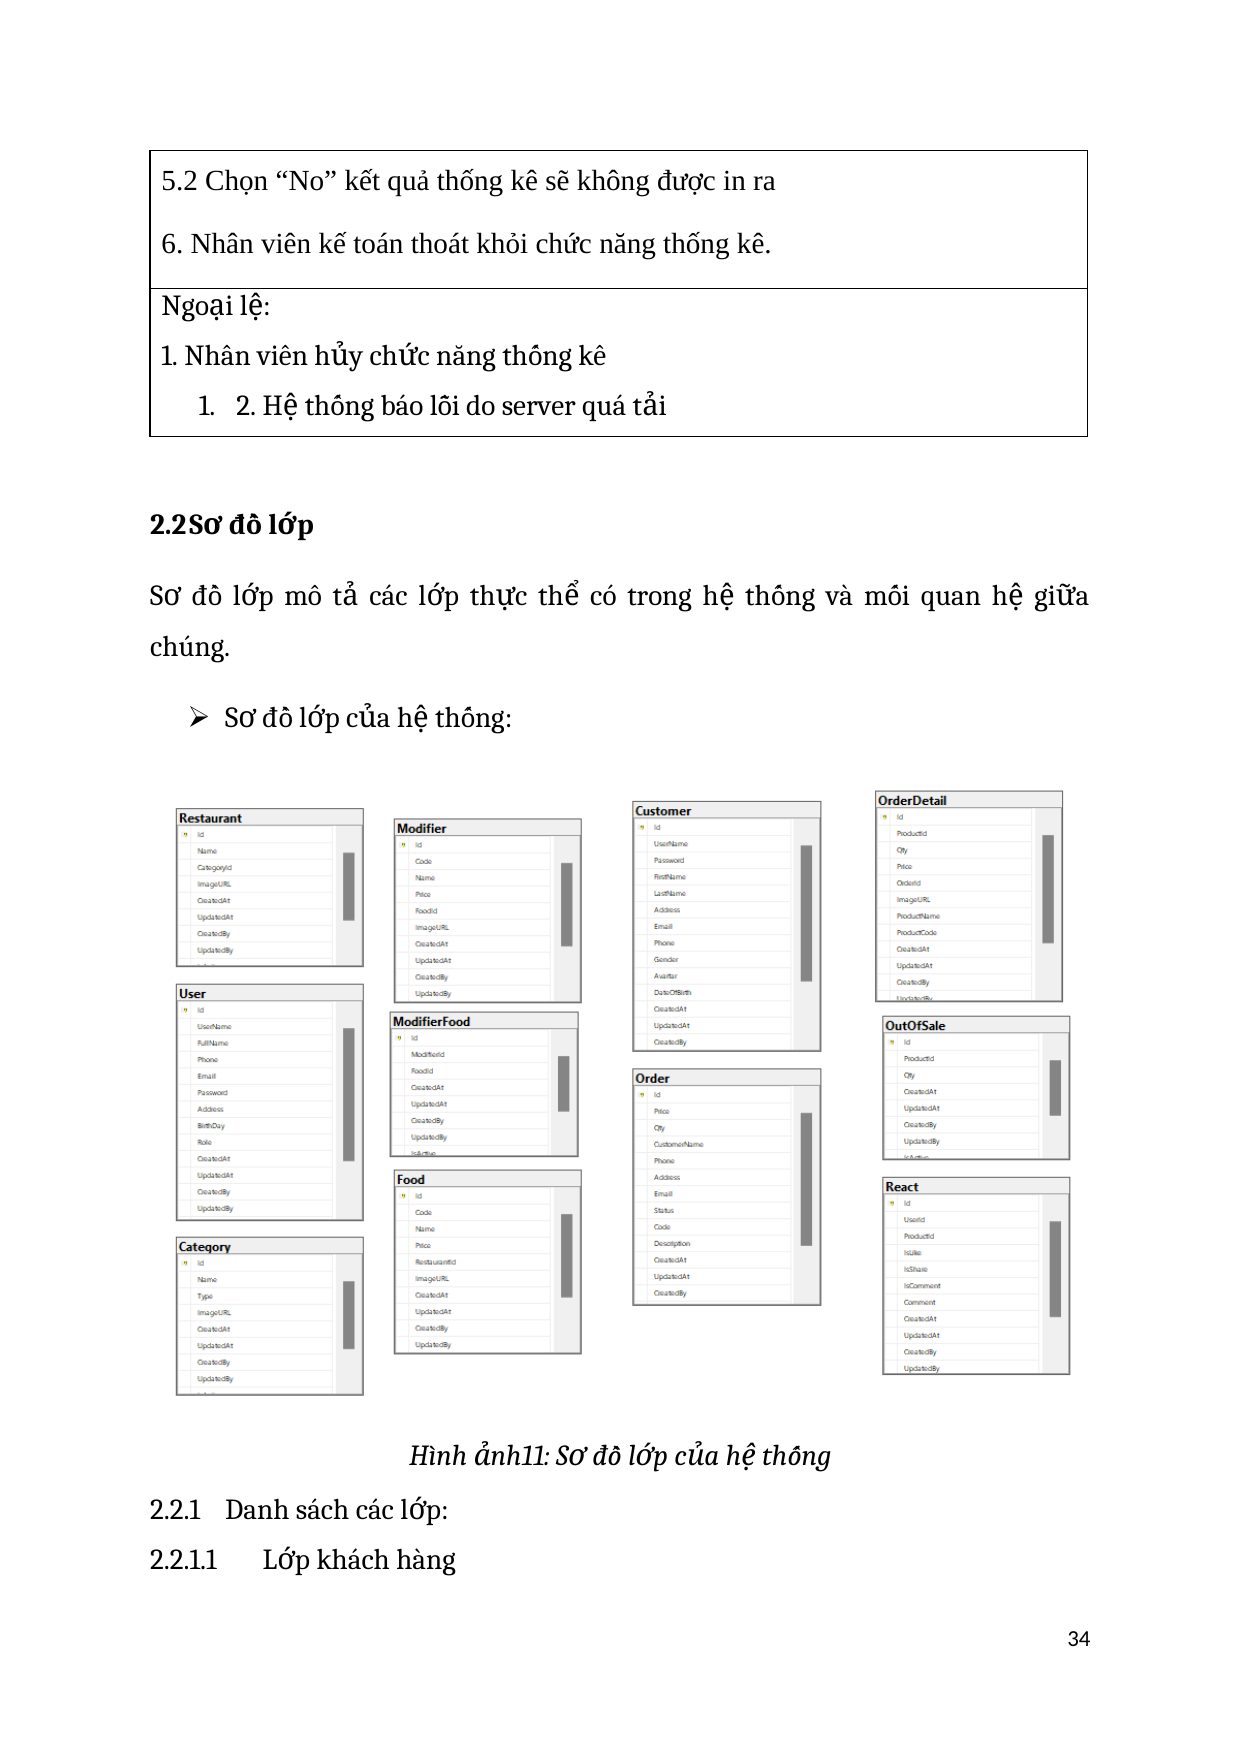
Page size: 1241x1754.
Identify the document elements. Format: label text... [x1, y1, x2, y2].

picture [150, 772, 1091, 1404]
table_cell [151, 151, 1087, 288]
text Sơ đồ lớp mô tả các lớp thực thể có trong hệ thống và mối quan hệ giữa chúng. [150, 579, 1090, 663]
table_cell Ngoại lệ: 1. Nhân viên hủy chức năng thống kê 2. Hệ thống báo lỗi do server quá tải [151, 289, 1087, 436]
list Danh sách các lớp: [150, 1493, 1090, 1527]
text Hình ảnh11: Sơ đồ lớp của hệ thống [150, 1439, 1090, 1472]
list Sơ đồ lớp [150, 508, 1090, 542]
list Sơ đồ lớp của hệ thống: [187, 701, 1090, 734]
list Lớp khách hàng [150, 1543, 1090, 1577]
